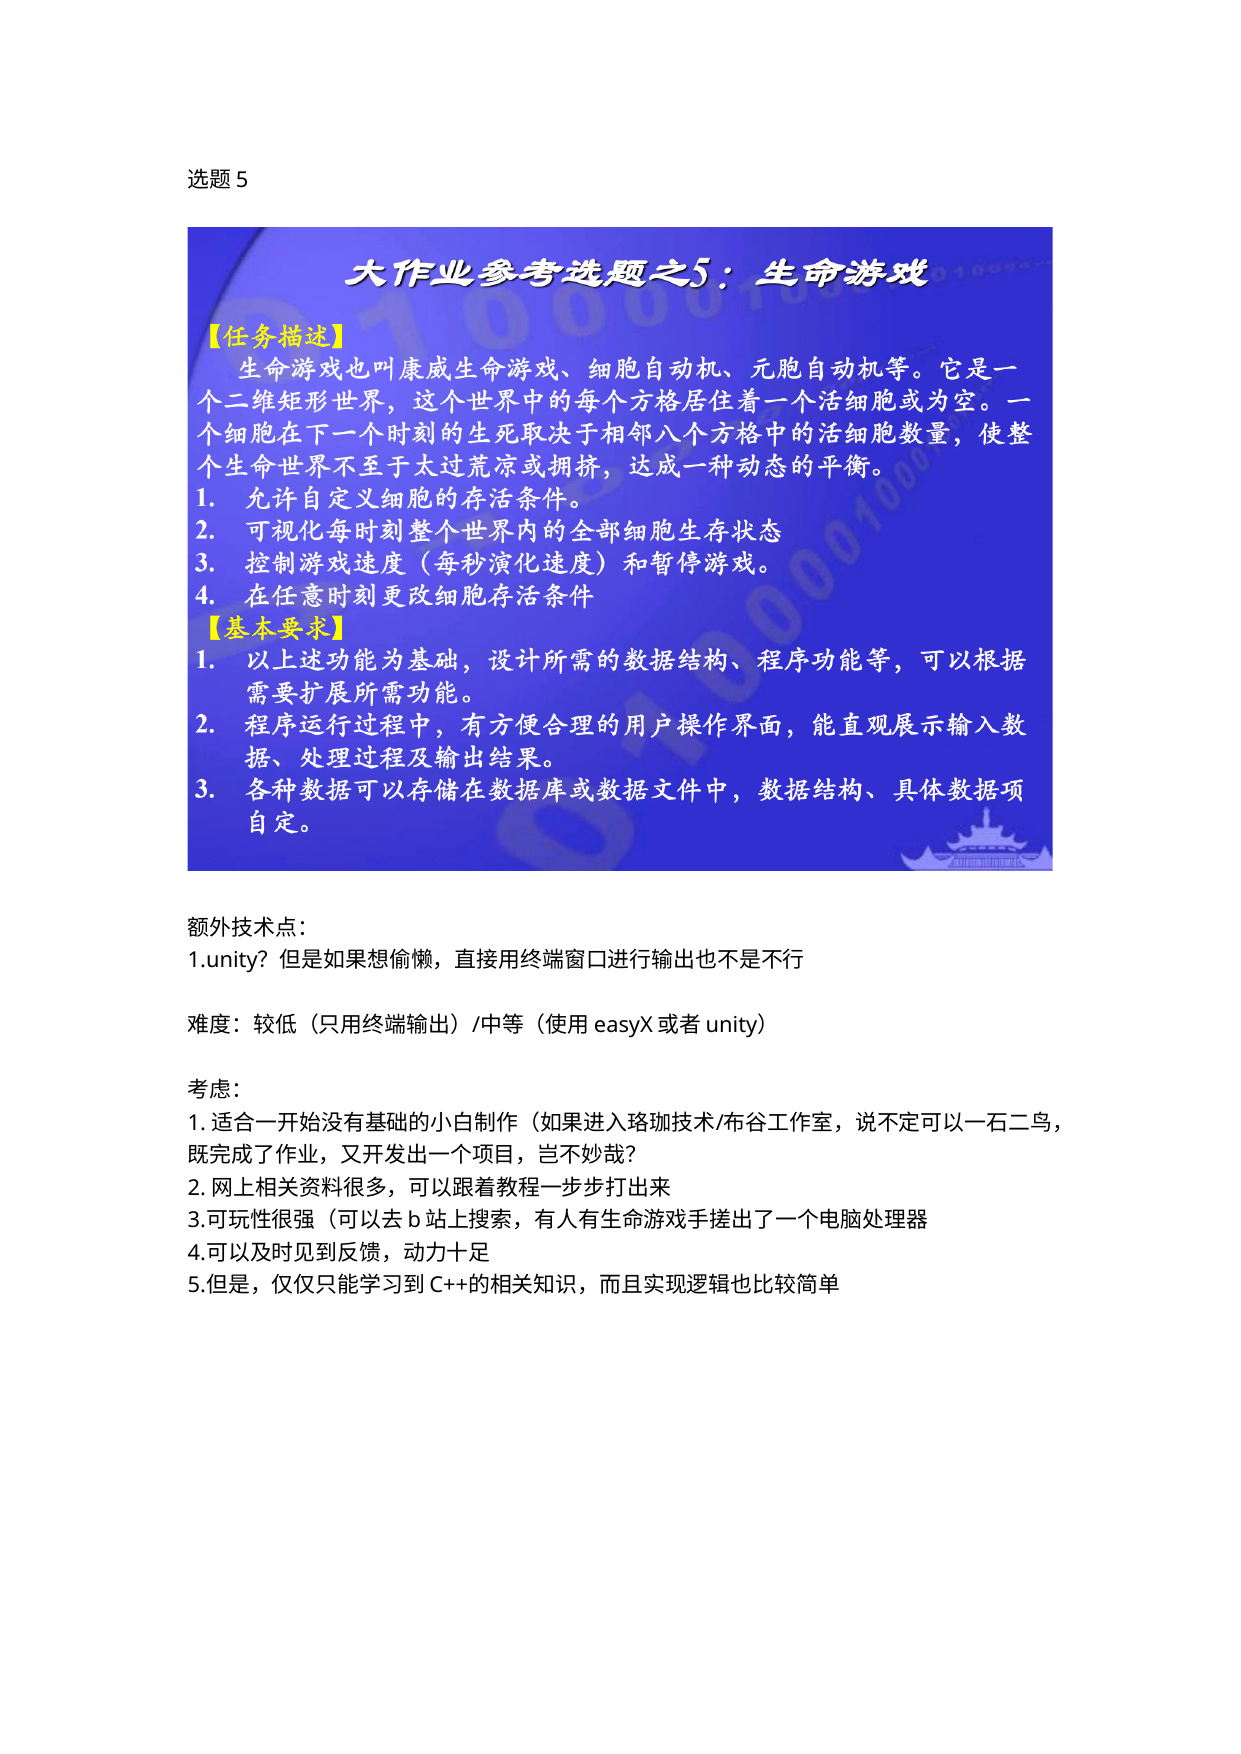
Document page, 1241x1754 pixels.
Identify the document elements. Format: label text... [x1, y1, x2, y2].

text 考虑： [187, 1072, 1053, 1104]
text 1.unity？但是如果想偷懒，直接用终端窗口进行输出也不是不行 [187, 942, 1053, 974]
text 5.但是，仅仅只能学习到C++的相关知识，而且实现逻辑也比较简单 [187, 1267, 1053, 1299]
text 选题5 [187, 162, 1053, 194]
picture [187, 227, 1053, 871]
text 4.可以及时见到反馈，动力十足 [187, 1234, 1053, 1267]
text 2. 网上相关资料很多，可以跟着教程一步步打出来 [187, 1169, 1053, 1202]
text 3.可玩性很强（可以去b站上搜索，有人有生命游戏手搓出了一个电脑处理器 [187, 1202, 1053, 1234]
text 额外技术点： [187, 909, 1053, 942]
text 难度：较低（只用终端输出）/中等（使用easyX或者unity） [187, 1007, 1053, 1039]
text 1. 适合一开始没有基础的小白制作（如果进入珞珈技术/布谷工作室，说不定可以一石二鸟，既完成了作业，又开发出一个项目，岂不妙哉？ [187, 1104, 1053, 1169]
